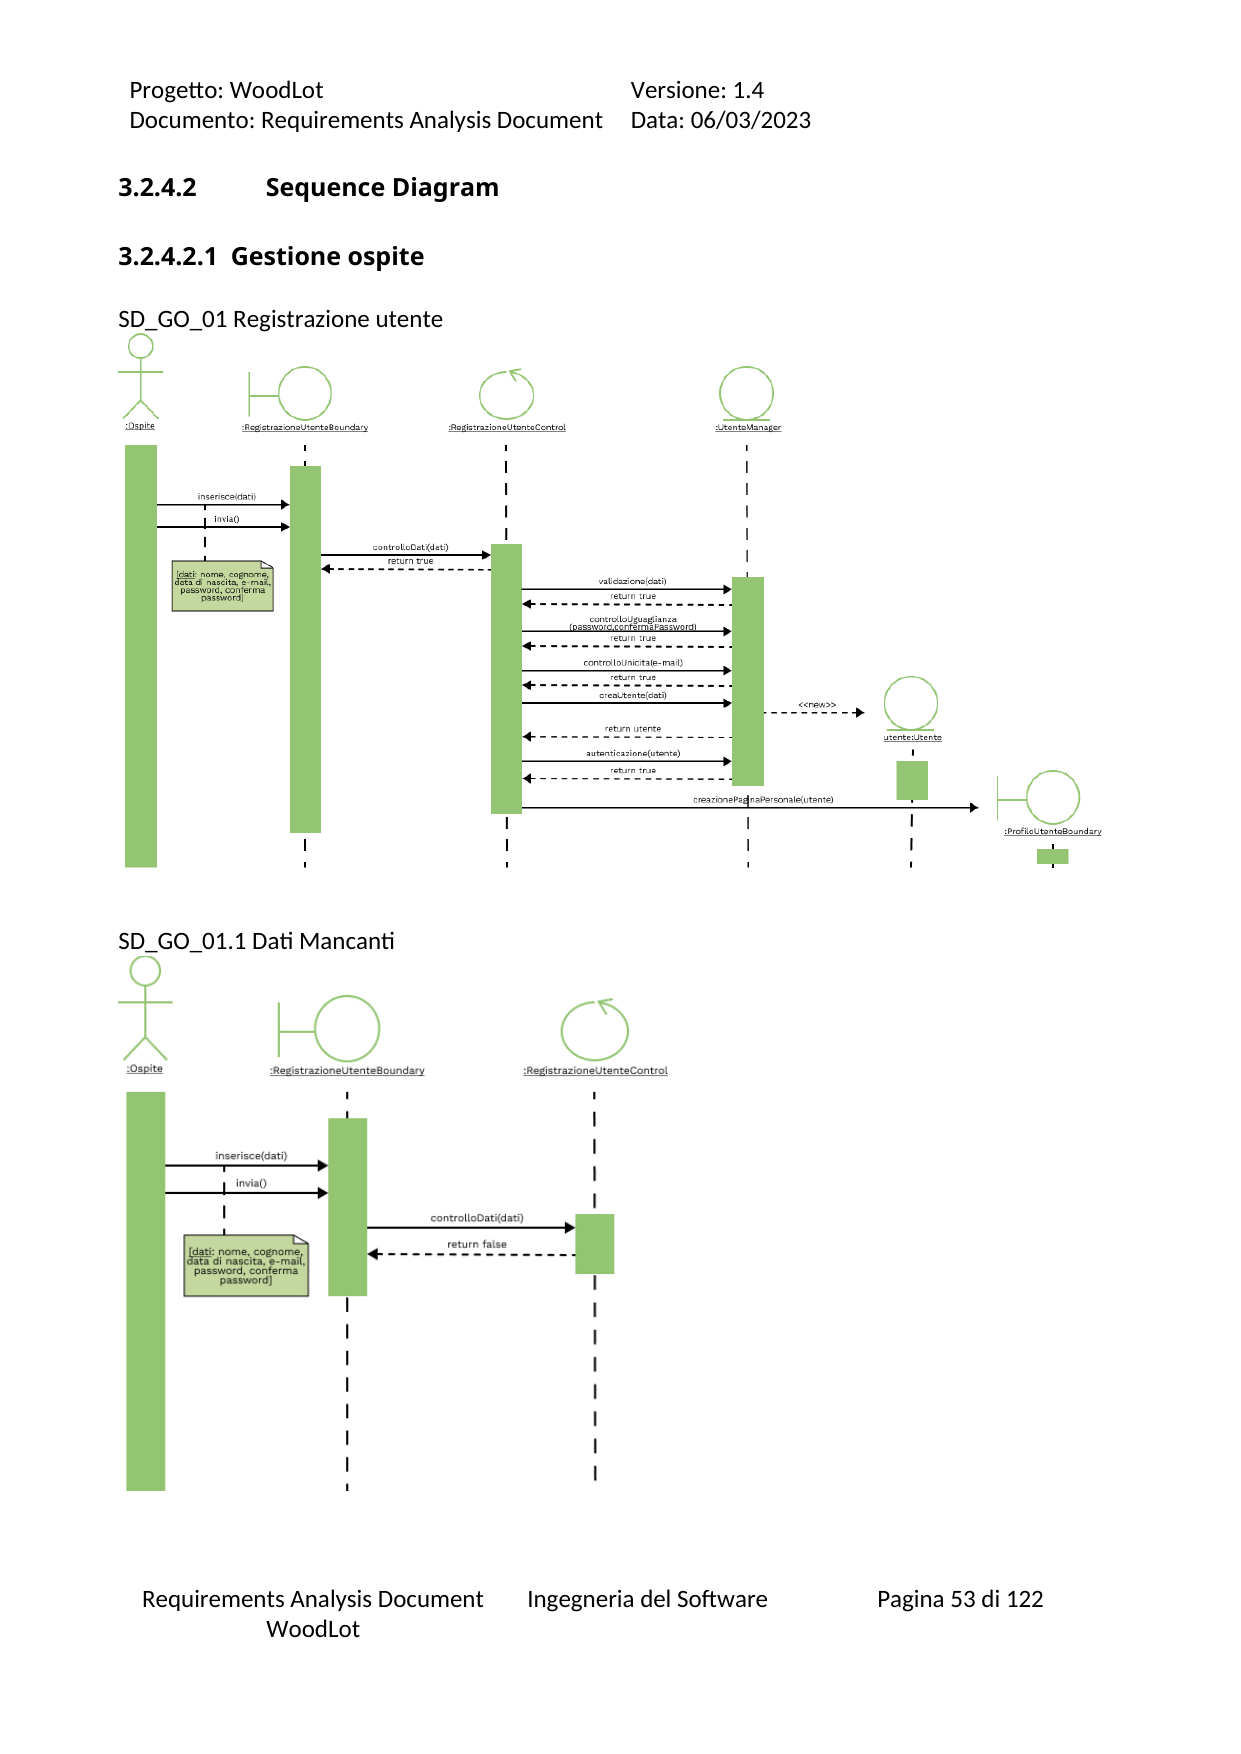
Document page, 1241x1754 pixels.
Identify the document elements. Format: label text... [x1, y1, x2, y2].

text SD_GO_01 Registrazione utente [118, 303, 1122, 333]
subtitle Gestione ospite [118, 238, 1122, 272]
picture [118, 333, 1122, 868]
text SD_GO_01.1 Dati Mancanti [118, 926, 1122, 956]
picture [118, 956, 669, 1491]
subtitle Sequence Diagram [118, 169, 1122, 204]
